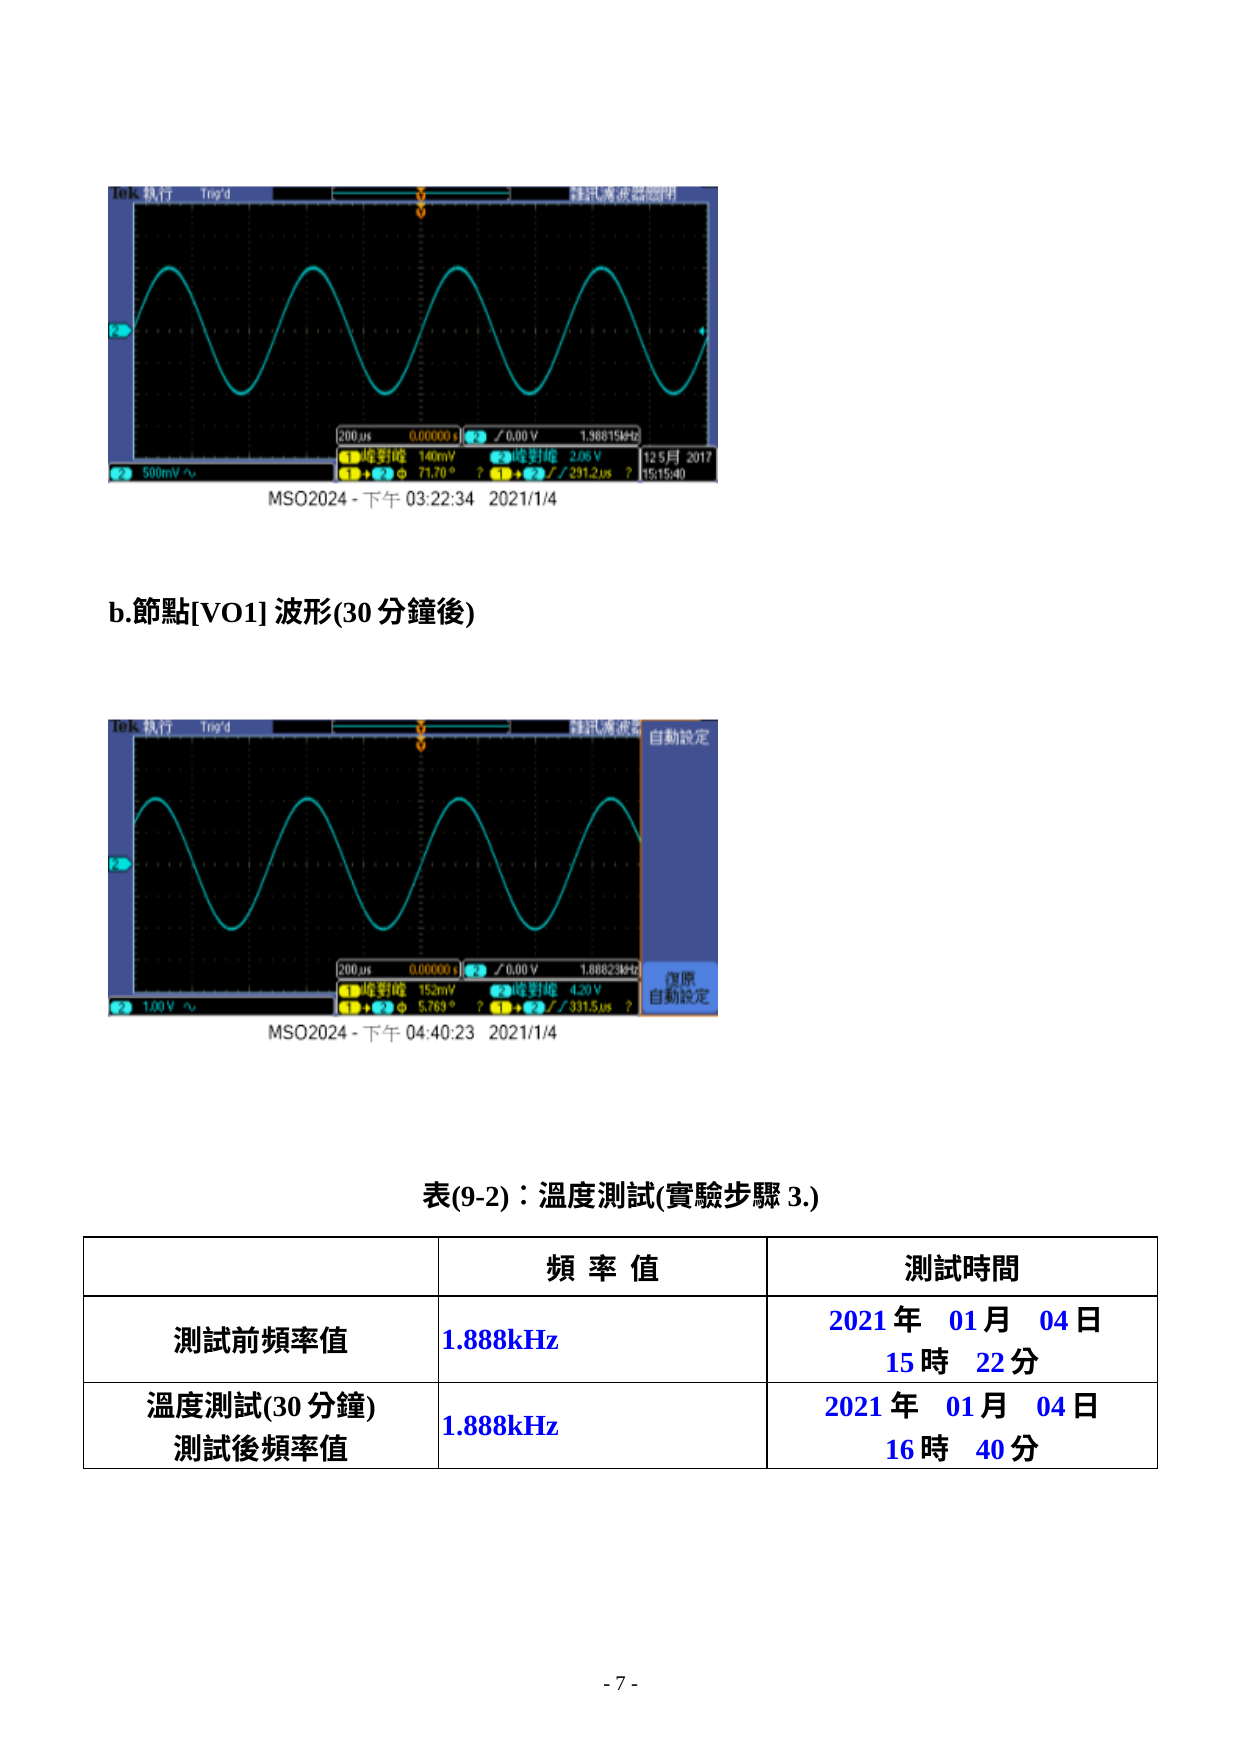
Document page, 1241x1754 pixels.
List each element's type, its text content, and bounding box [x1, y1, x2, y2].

table_cell 1.888kHz [439, 1383, 766, 1467]
table_header 測試時間 [768, 1238, 1157, 1295]
table_header 頻 率 值 [439, 1238, 766, 1295]
picture [108, 651, 718, 1108]
text 表(9-2)︰溫度測試(實驗步驟3.) [83, 1173, 1157, 1215]
text b.節點[VO1] 波形(30分鐘後) [108, 588, 1157, 631]
picture [108, 118, 718, 574]
table_cell 溫度測試(30分鐘) 測試後頻率值 [84, 1383, 438, 1467]
table_cell 2021 年 01月 04日 16時 40分 [768, 1383, 1157, 1467]
table_cell 2021年 01月 04日 15時 22分 [768, 1297, 1157, 1381]
table_header [84, 1238, 438, 1295]
table_cell 測試前頻率值 [84, 1297, 438, 1381]
table_cell 1.888kHz [439, 1297, 766, 1381]
